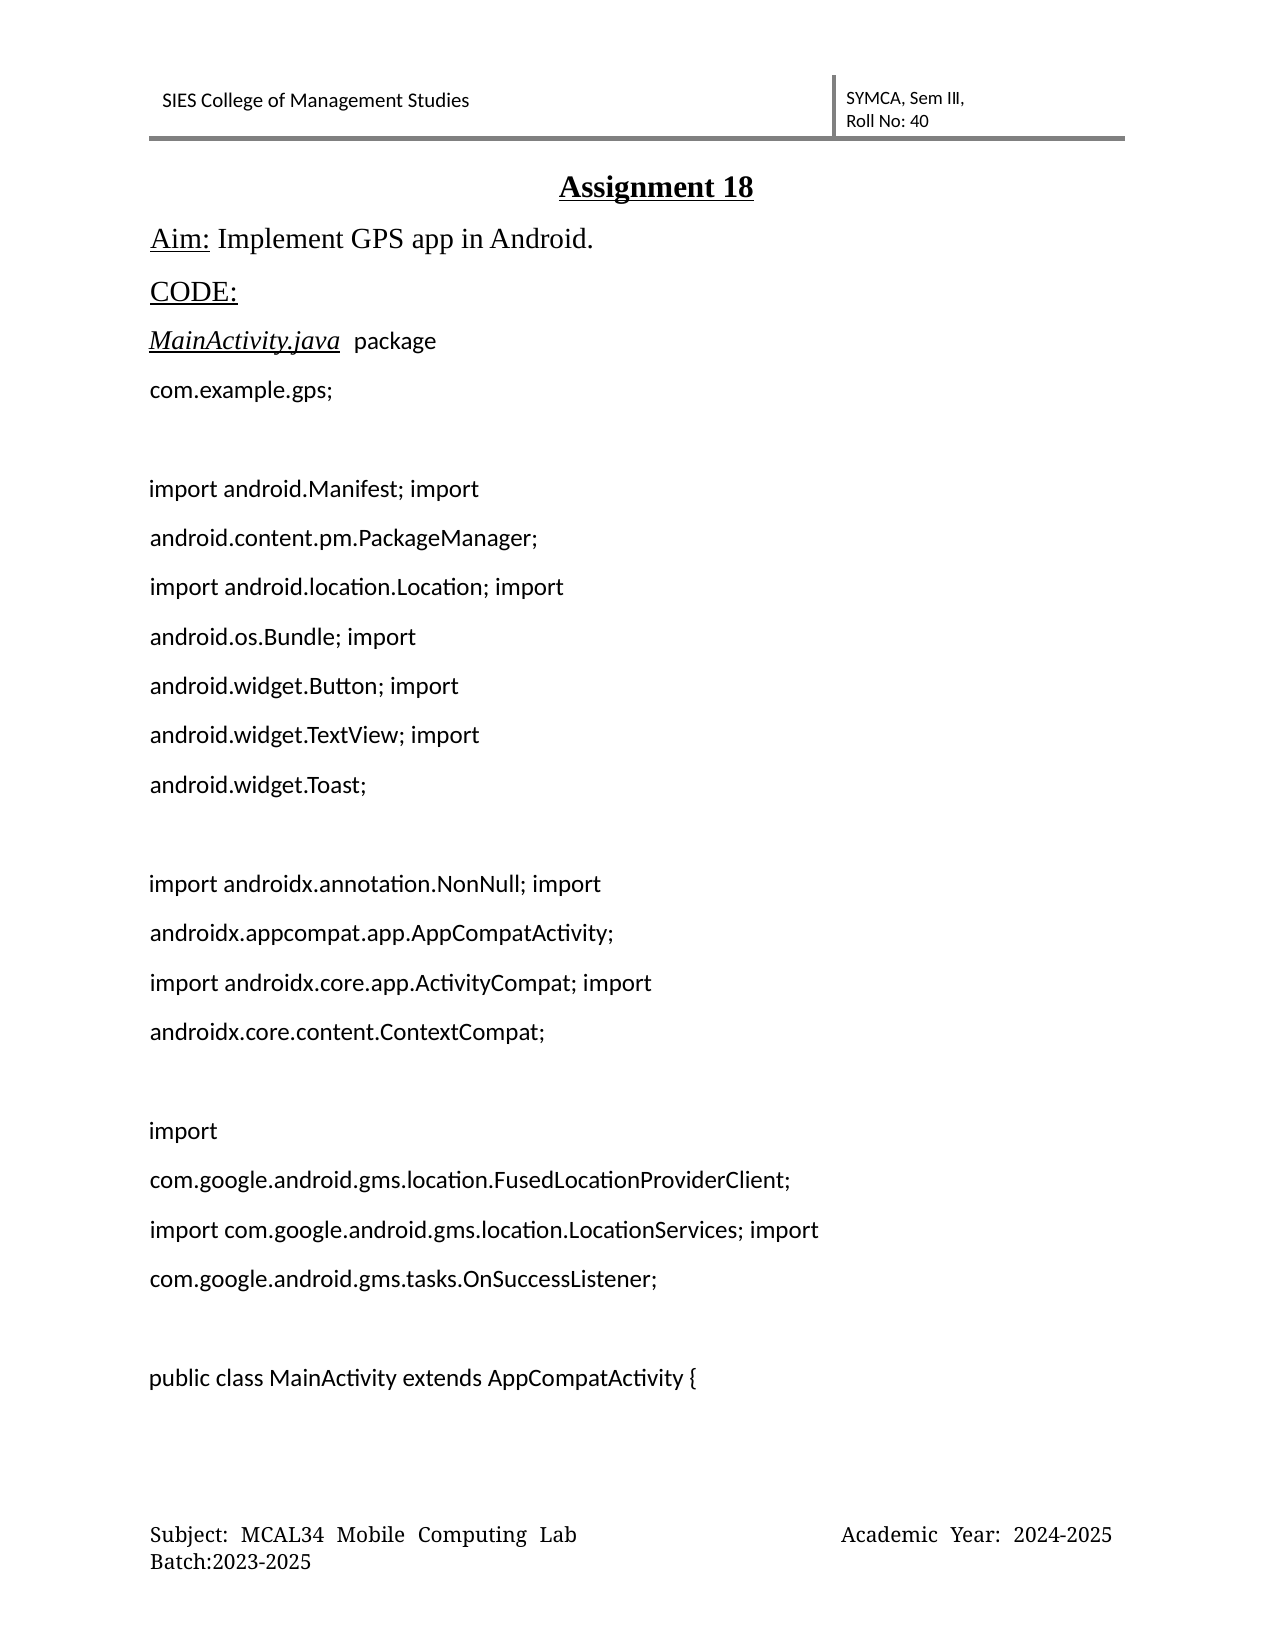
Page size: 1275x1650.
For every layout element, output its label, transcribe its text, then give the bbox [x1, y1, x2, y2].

text Assignment 18 [558, 168, 1098, 204]
text public class MainActivity extends AppCompatActivity { [148, 1362, 1098, 1393]
text import android.Manifest; import android.content.pm.PackageManager; import android.location.Location; import android.os.Bundle; import android.widget.Button; import android.widget.TextView; import android.widget.Toast; [148, 473, 610, 799]
text MainActivity.java package com.example.gps; [148, 324, 457, 404]
text import androidx.annotation.NonNull; import androidx.appcompat.app.AppCompatActivity; import androidx.core.app.ActivityCompat; import androidx.core.content.ContextCompat; [148, 868, 684, 1047]
text Aim: Implement GPS app in Android. [150, 222, 1098, 255]
text CODE: [150, 274, 1098, 307]
text import com.google.android.gms.location.FusedLocationProviderClient; import com.google.android.gms.location.LocationServices; import com.google.android.gms.tasks.OnSuccessListener; [148, 1115, 863, 1294]
